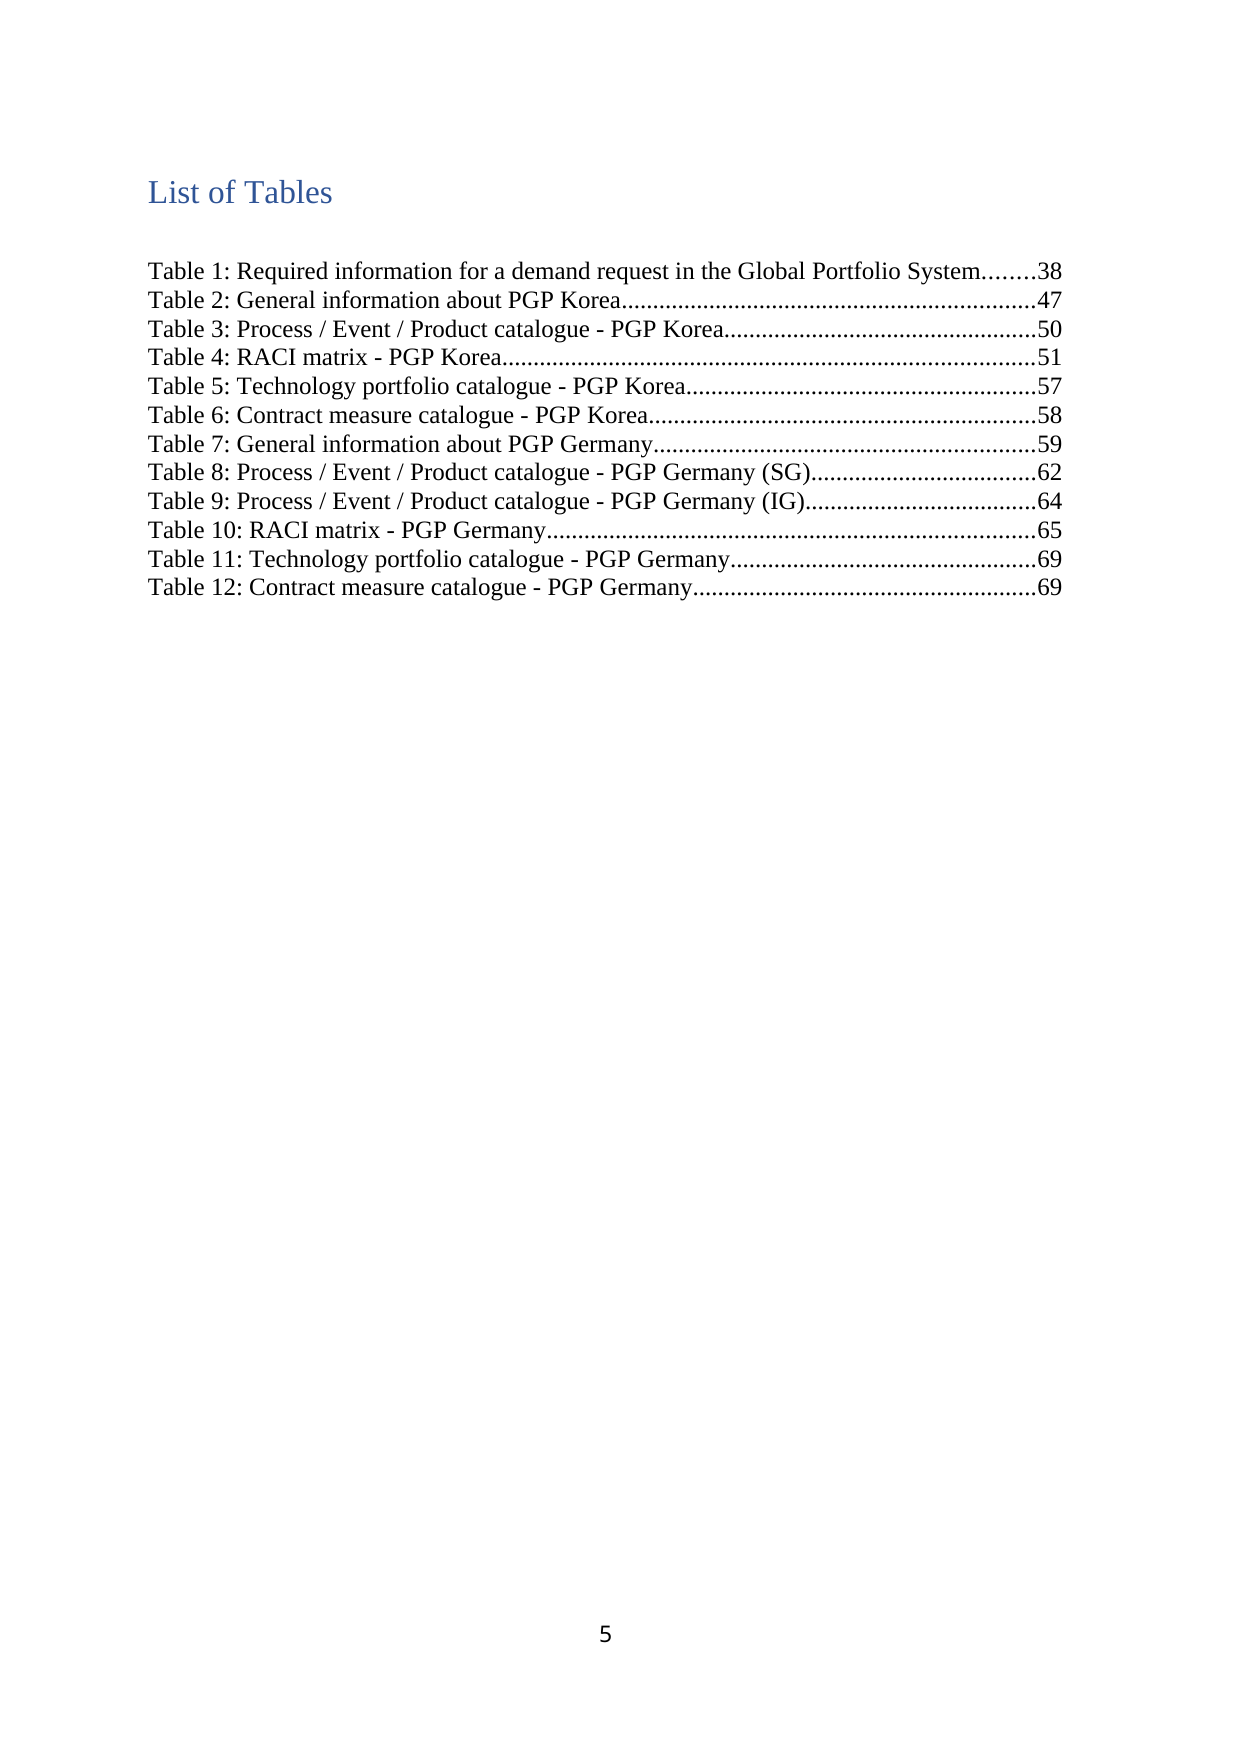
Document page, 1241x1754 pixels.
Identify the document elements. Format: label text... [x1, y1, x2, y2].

subtitle List of Tables [148, 173, 1063, 211]
text Table 11: Technology portfolio catalogue - PGP Germany 69 [148, 544, 1063, 572]
text Table 5: Technology portfolio catalogue - PGP Korea 57 [148, 371, 1063, 400]
text Table 12: Contract measure catalogue - PGP Germany 69 [148, 572, 1063, 601]
text Table 8: Process / Event / Product catalogue - PGP Germany (SG) 62 [148, 457, 1063, 486]
text Table 3: Process / Event / Product catalogue - PGP Korea 50 [148, 314, 1063, 342]
text Table 6: Contract measure catalogue - PGP Korea 58 [148, 400, 1063, 429]
text Table 1: Required information for a demand request in the Global Portfolio System 38 [148, 256, 1063, 285]
text Table 10: RACI matrix - PGP Germany 65 [148, 515, 1063, 544]
text Table 7: General information about PGP Germany 59 [148, 429, 1063, 457]
text Table 2: General information about PGP Korea 47 [148, 285, 1063, 314]
text Table 9: Process / Event / Product catalogue - PGP Germany (IG) 64 [148, 486, 1063, 515]
text Table 4: RACI matrix - PGP Korea 51 [148, 342, 1063, 371]
